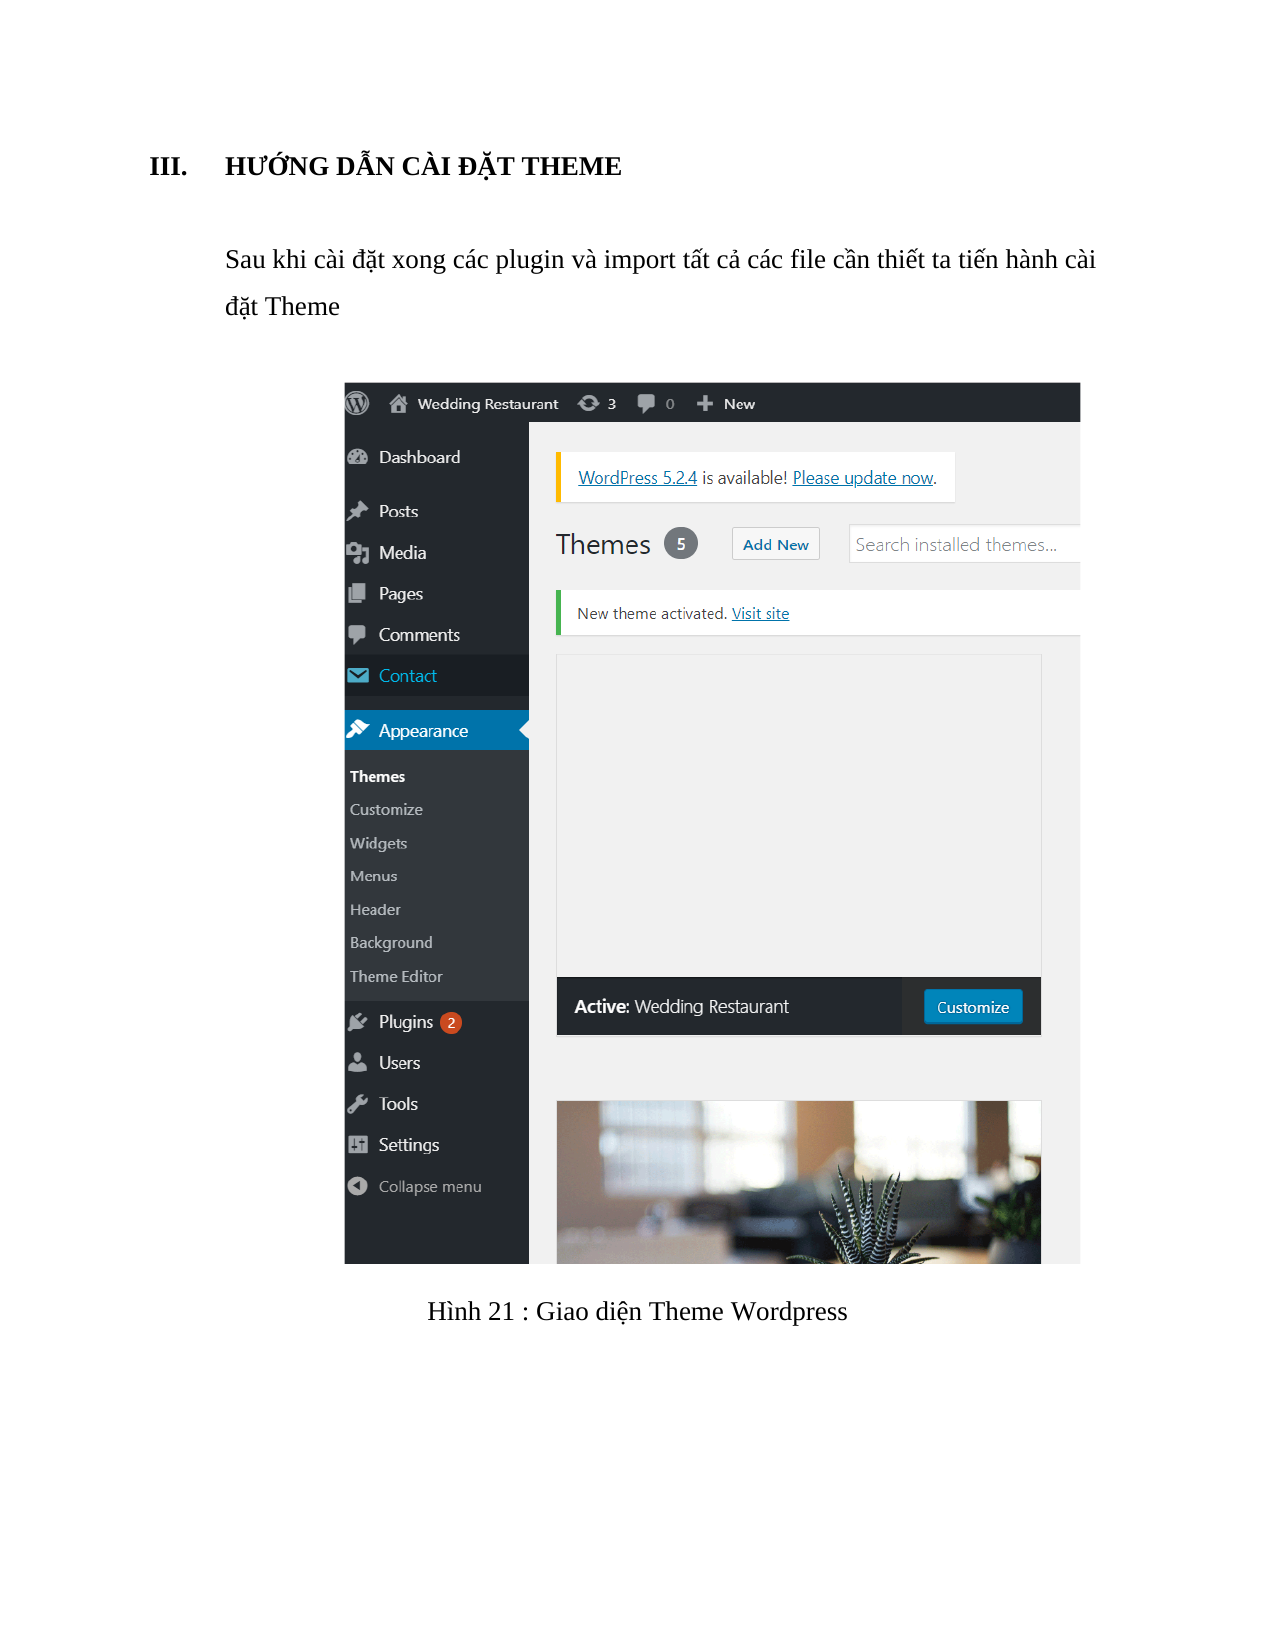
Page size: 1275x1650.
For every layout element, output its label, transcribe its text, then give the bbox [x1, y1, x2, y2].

list HƯỚNG DẪN CÀI ĐẶT THEME [187, 150, 1125, 181]
text Hình 21 : Giao diện Theme Wordpress [150, 1295, 1125, 1326]
picture [344, 378, 1081, 1264]
list Sau khi cài đặt xong các plugin và import tất cả các file cần thiết ta tiến hành cài đặt Theme [225, 243, 1125, 321]
picture [347, 720, 367, 737]
